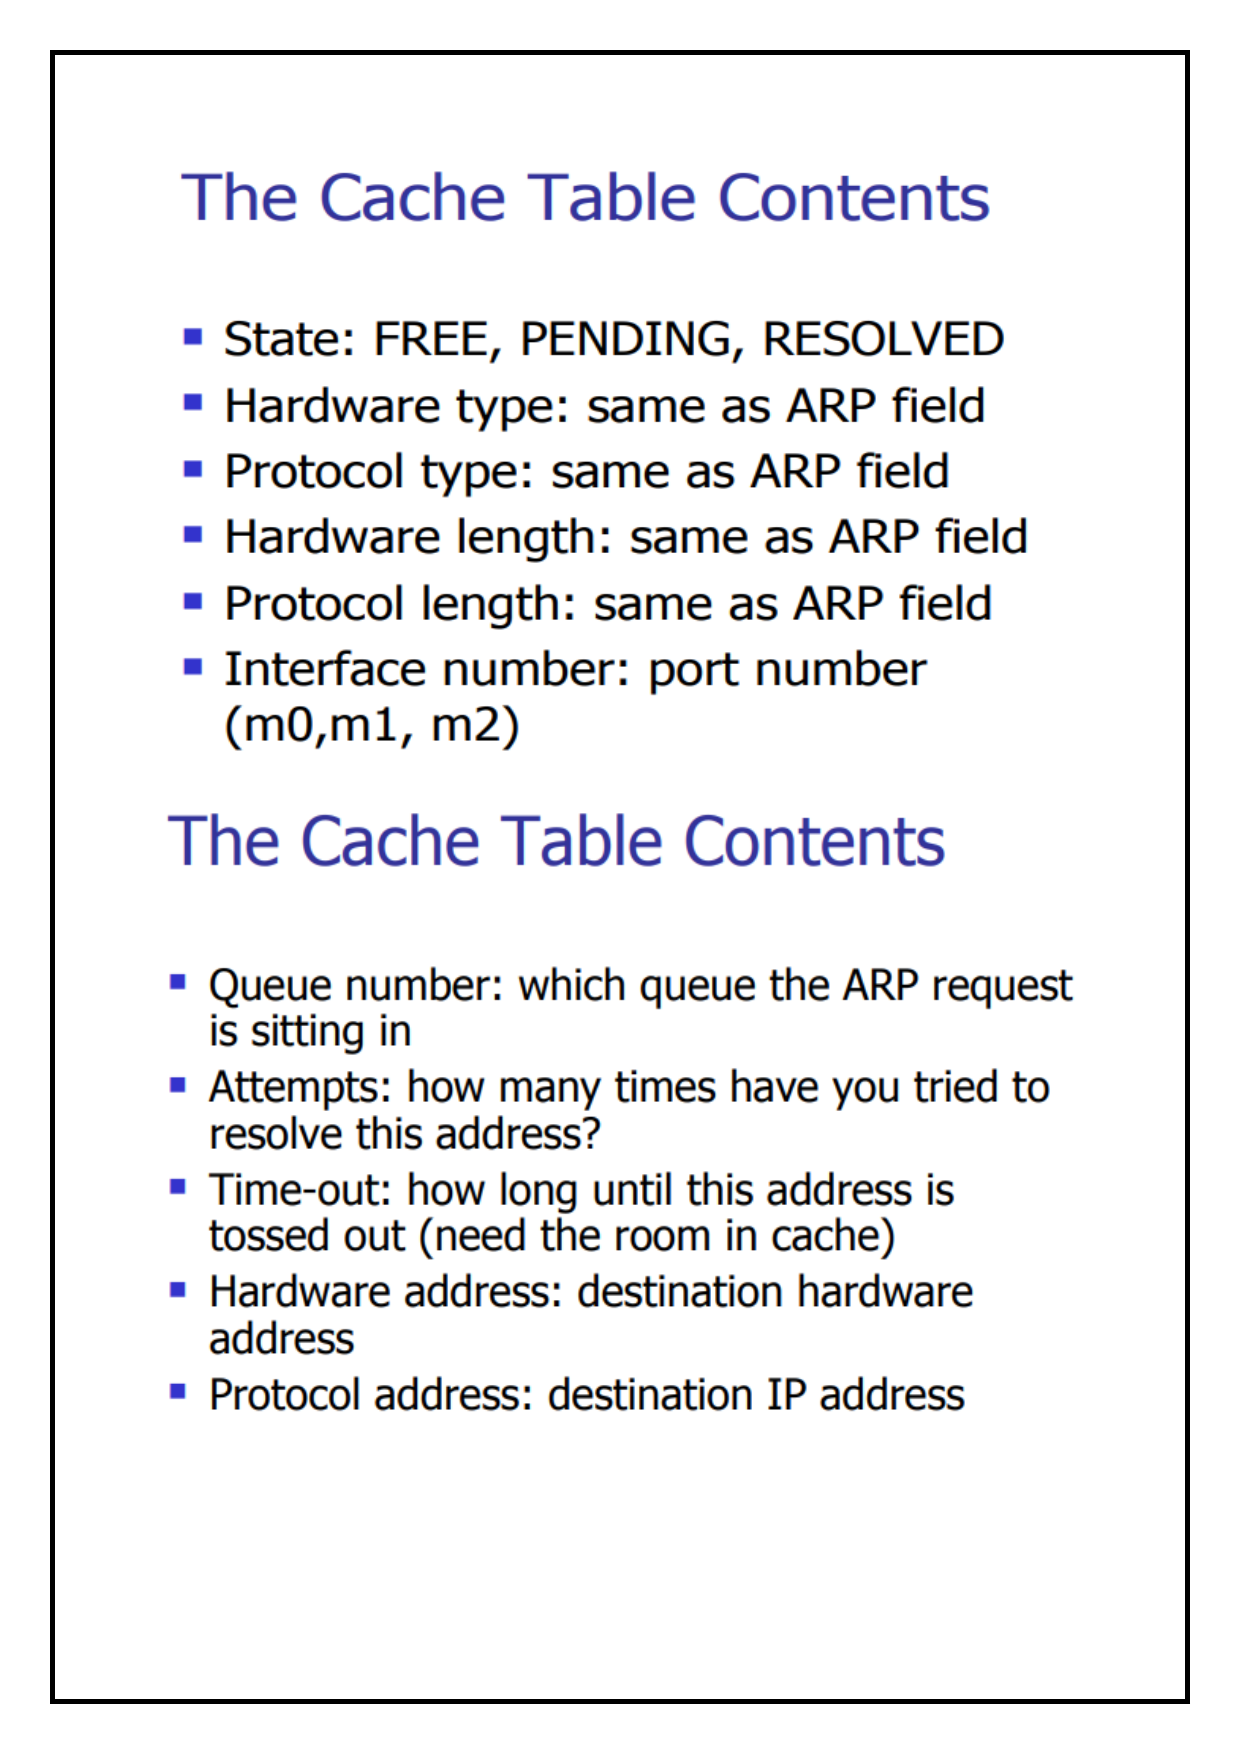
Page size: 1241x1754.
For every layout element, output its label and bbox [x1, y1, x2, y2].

picture [150, 150, 1091, 782]
picture [150, 800, 1091, 1431]
